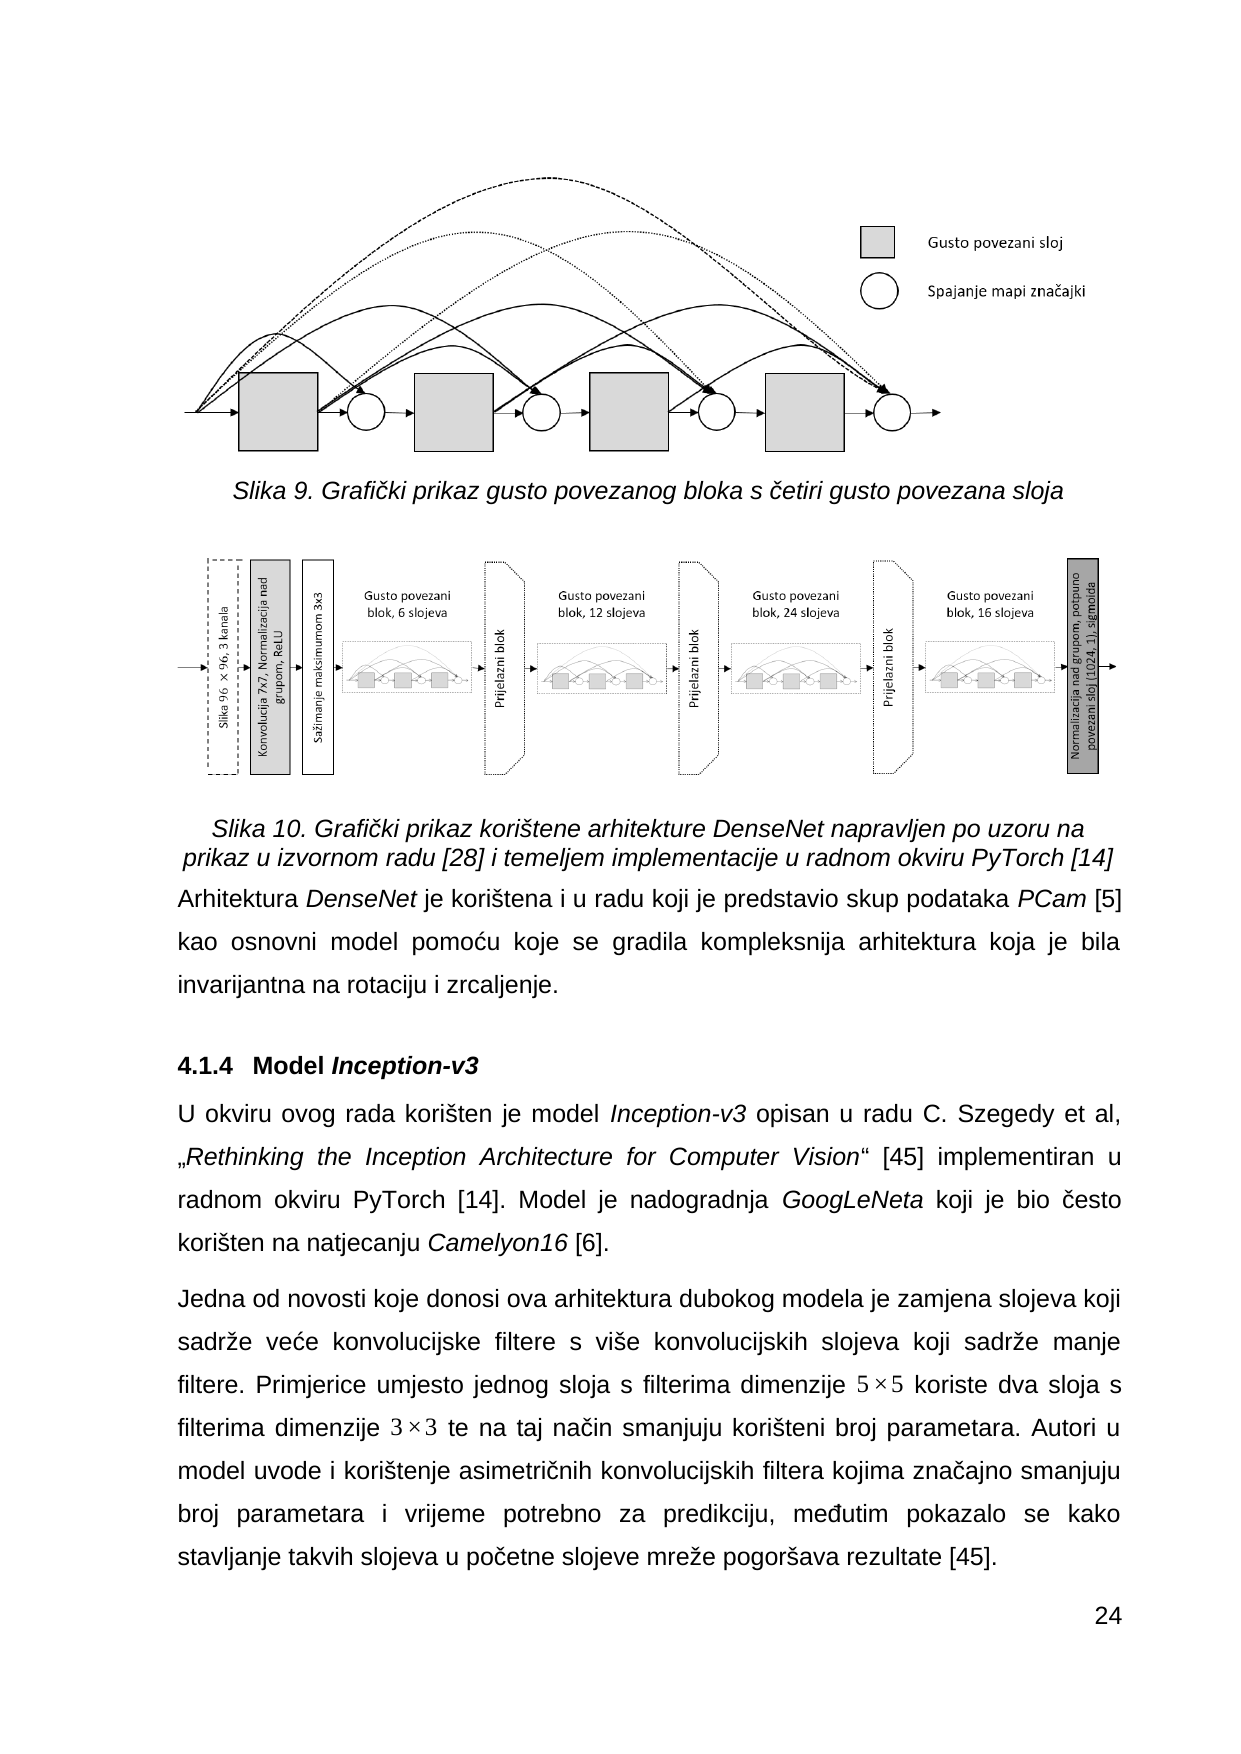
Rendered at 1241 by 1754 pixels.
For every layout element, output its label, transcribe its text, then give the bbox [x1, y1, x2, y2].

text Slika 9. Grafički prikaz gusto povezanog bloka s četiri gusto povezana sloja [177, 476, 1122, 505]
text Jedna od novosti koje donosi ova arhitektura dubokog modela je zamjena slojeva koji sadrže veće konvolucijske filtere s više konvolucijskih slojeva koji sadrže manje filtere. Primjerice umjesto jednog sloja s filterima dimenzije koriste dva sloja s filterima dimenzije te na taj način smanjuju korišteni broj parametara. Autori u model uvode i korištenje asimetričnih konvolucijskih filtera kojima značajno smanjuju broj parametara i vrijeme potrebno za predikciju, međutim pokazalo se kako stavljanje takvih slojeva u početne slojeve mreže pogoršava rezultate [45]. [177, 1283, 1122, 1571]
text U okviru ovog rada korišten je model Inception-v3 opisan u radu C. Szegedy et al, „Rethinking the Inception Architecture for Computer Vision“ [45] implementiran u radnom okviru PyTorch [14]. Model je nadogradnja GoogLeNeta koji je bio često korišten na natjecanju Camelyon16 [6]. [177, 1098, 1122, 1257]
picture [184, 177, 1116, 452]
subtitle Model Inception-v3 [177, 1051, 1122, 1080]
picture [177, 558, 1123, 775]
text Arhitektura DenseNet je korištena i u radu koji je predstavio skup podataka PCam [5] kao osnovni model pomoću koje se gradila kompleksnija arhitektura koja je bila invarijantna na rotaciju i zrcaljenje. [177, 884, 1122, 999]
text Slika 10. Grafički prikaz korištene arhitekture DenseNet napravljen po uzoru na prikaz u izvornom radu [28] i temeljem implementacije u radnom okviru PyTorch [14] [177, 814, 1122, 872]
